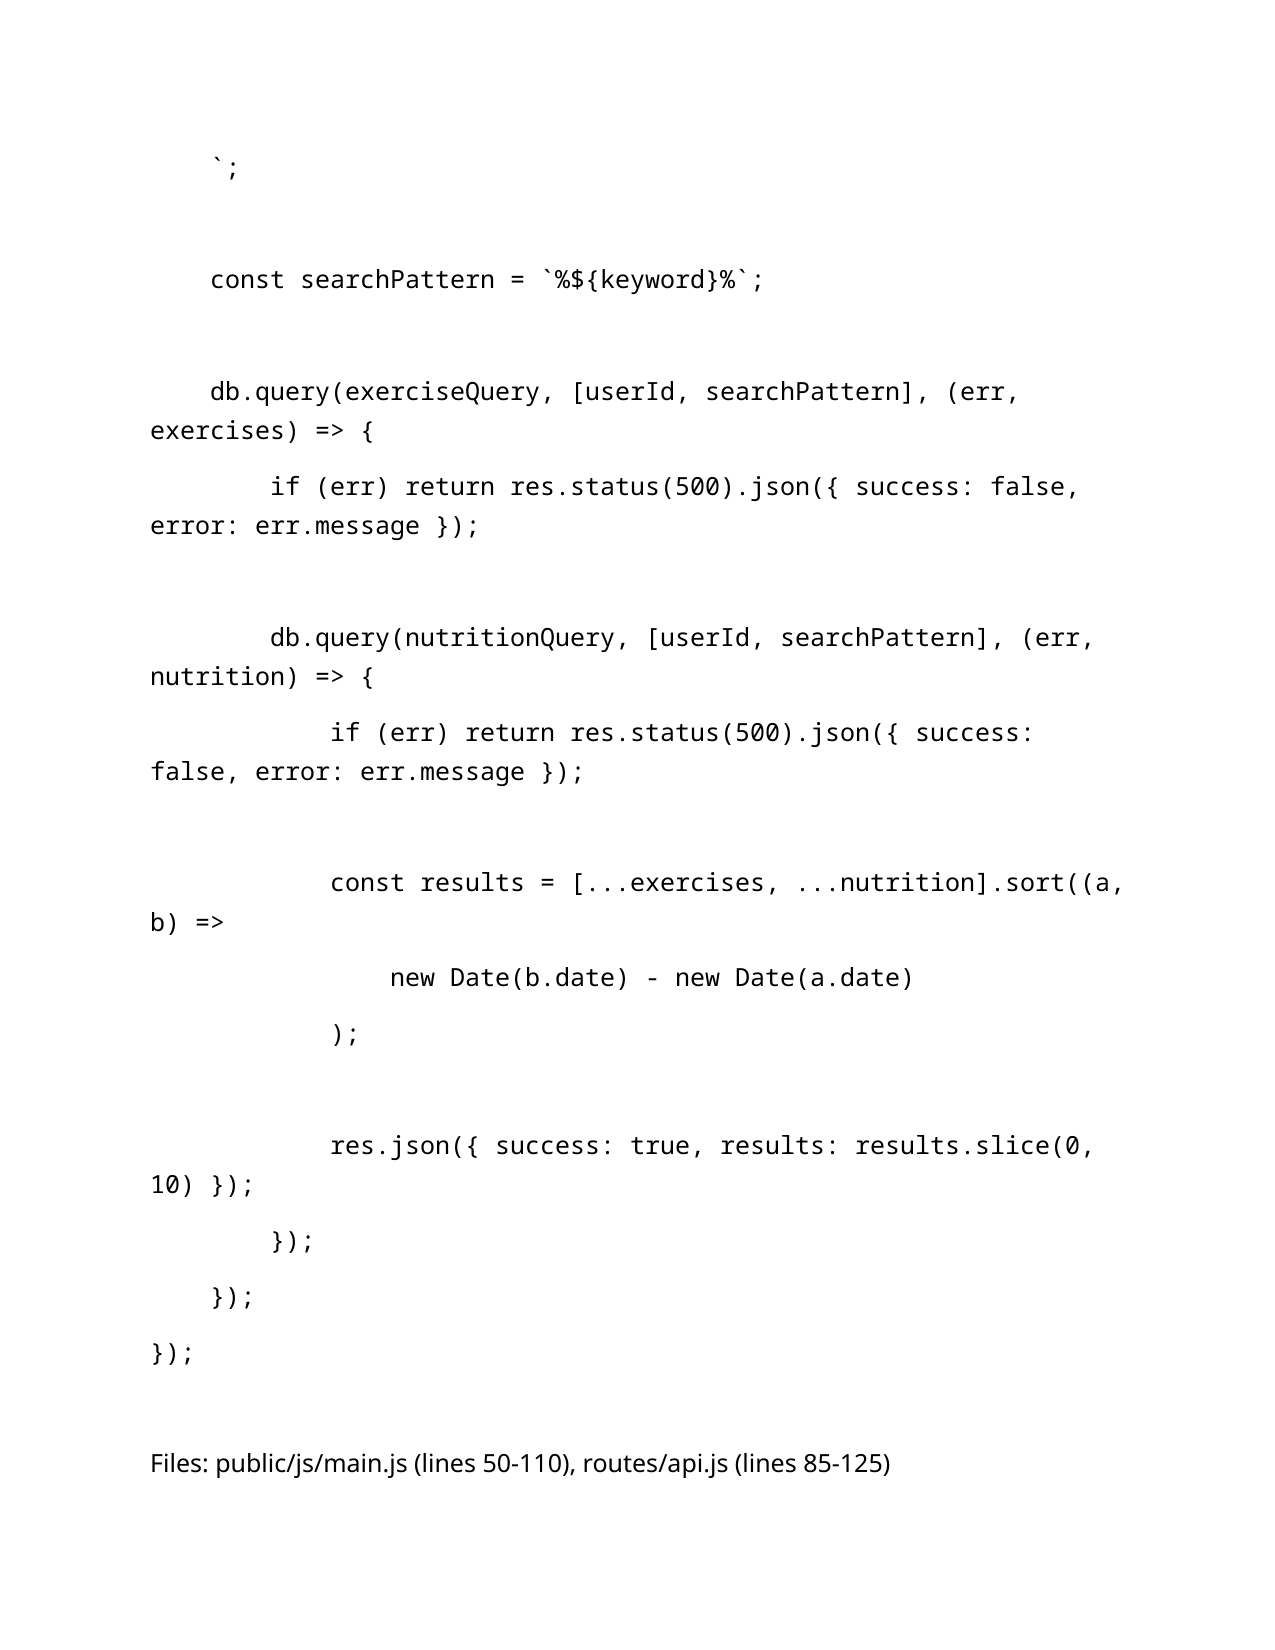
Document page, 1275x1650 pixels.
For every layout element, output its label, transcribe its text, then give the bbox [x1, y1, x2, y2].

text res.json({ success: true, results: results.slice(0, 10) }); [150, 1127, 1125, 1201]
text ); [150, 1016, 1125, 1050]
text const results = [...exercises, ...nutrition].sort((a, b) => [150, 865, 1125, 938]
text db.query(nutritionQuery, [userId, searchPattern], (err, nutrition) => { [150, 619, 1125, 692]
text if (err) return res.status(500).json({ success: false, error: err.message }); [150, 468, 1125, 542]
text Files: public/js/main.js (lines 50-110), routes/api.js (lines 85-125) [150, 1446, 1125, 1480]
text `; [150, 150, 1125, 184]
text db.query(exerciseQuery, [userId, searchPattern], (err, exercises) => { [150, 373, 1125, 447]
text new Date(b.date) - new Date(a.date) [150, 960, 1125, 994]
text const searchPattern = `%${keyword}%`; [150, 262, 1125, 296]
text if (err) return res.status(500).json({ success: false, error: err.message }); [150, 714, 1125, 787]
text }); [150, 1334, 1125, 1368]
text }); [150, 1278, 1125, 1312]
text }); [150, 1222, 1125, 1257]
